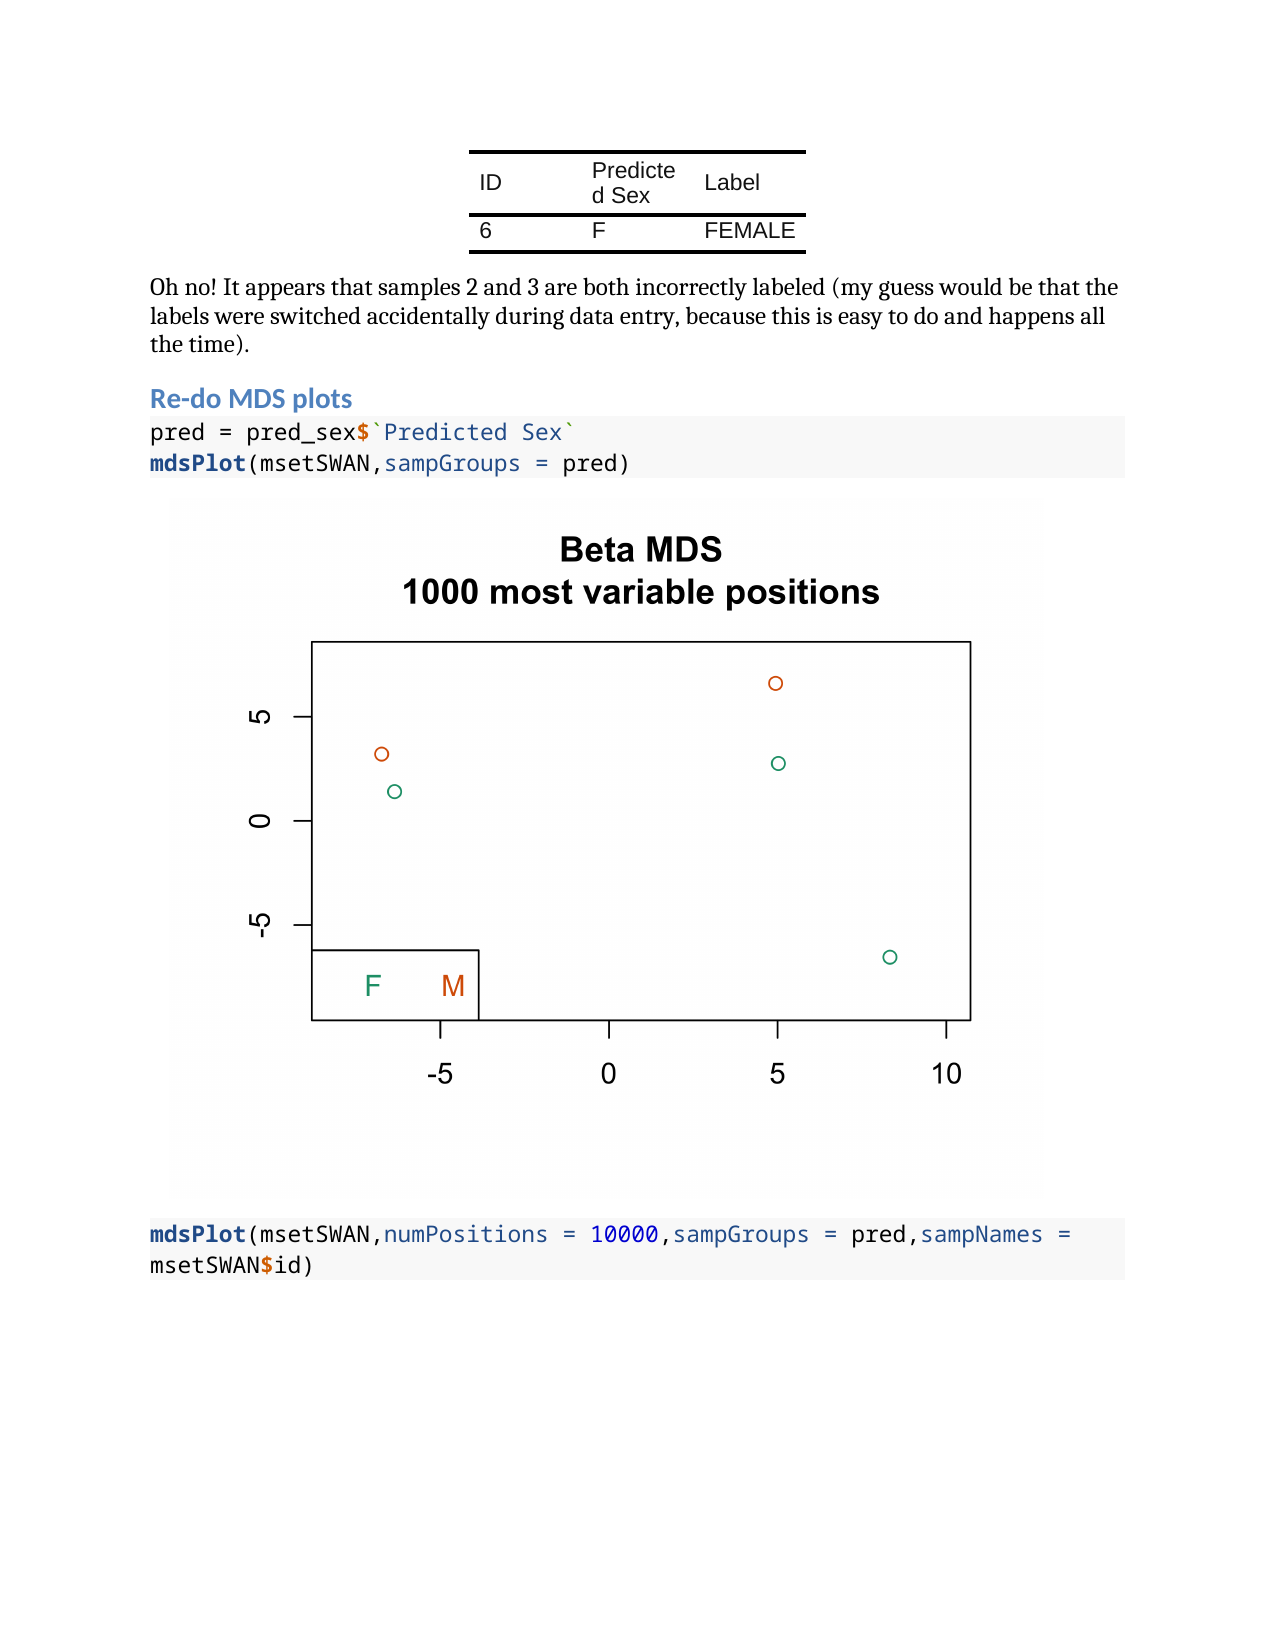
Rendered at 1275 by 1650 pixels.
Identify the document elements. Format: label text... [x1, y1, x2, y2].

table_cell FEMALE [694, 217, 806, 250]
text mdsPlot(msetSWAN,numPositions = 10000,sampGroups = pred,sampNames = msetSWAN$id) [315, 1218, 1125, 1280]
table_cell 6 [469, 217, 581, 250]
text pred = pred_sex$`Predicted Sex` mdsPlot(msetSWAN,sampGroups = pred) [576, 416, 1125, 478]
subtitle Re-do MDS plots [150, 380, 1125, 416]
picture [168, 498, 1044, 1199]
text Oh no! It appears that samples 2 and 3 are both incorrectly labeled (my guess would be that the labels were switched accidentally during data entry, because this is easy to do and happens all the time). [150, 273, 1125, 359]
table_cell F [581, 217, 694, 250]
table_header Label [694, 154, 806, 212]
table_header ID [469, 154, 581, 212]
table_header Predicted Sex [581, 154, 694, 212]
